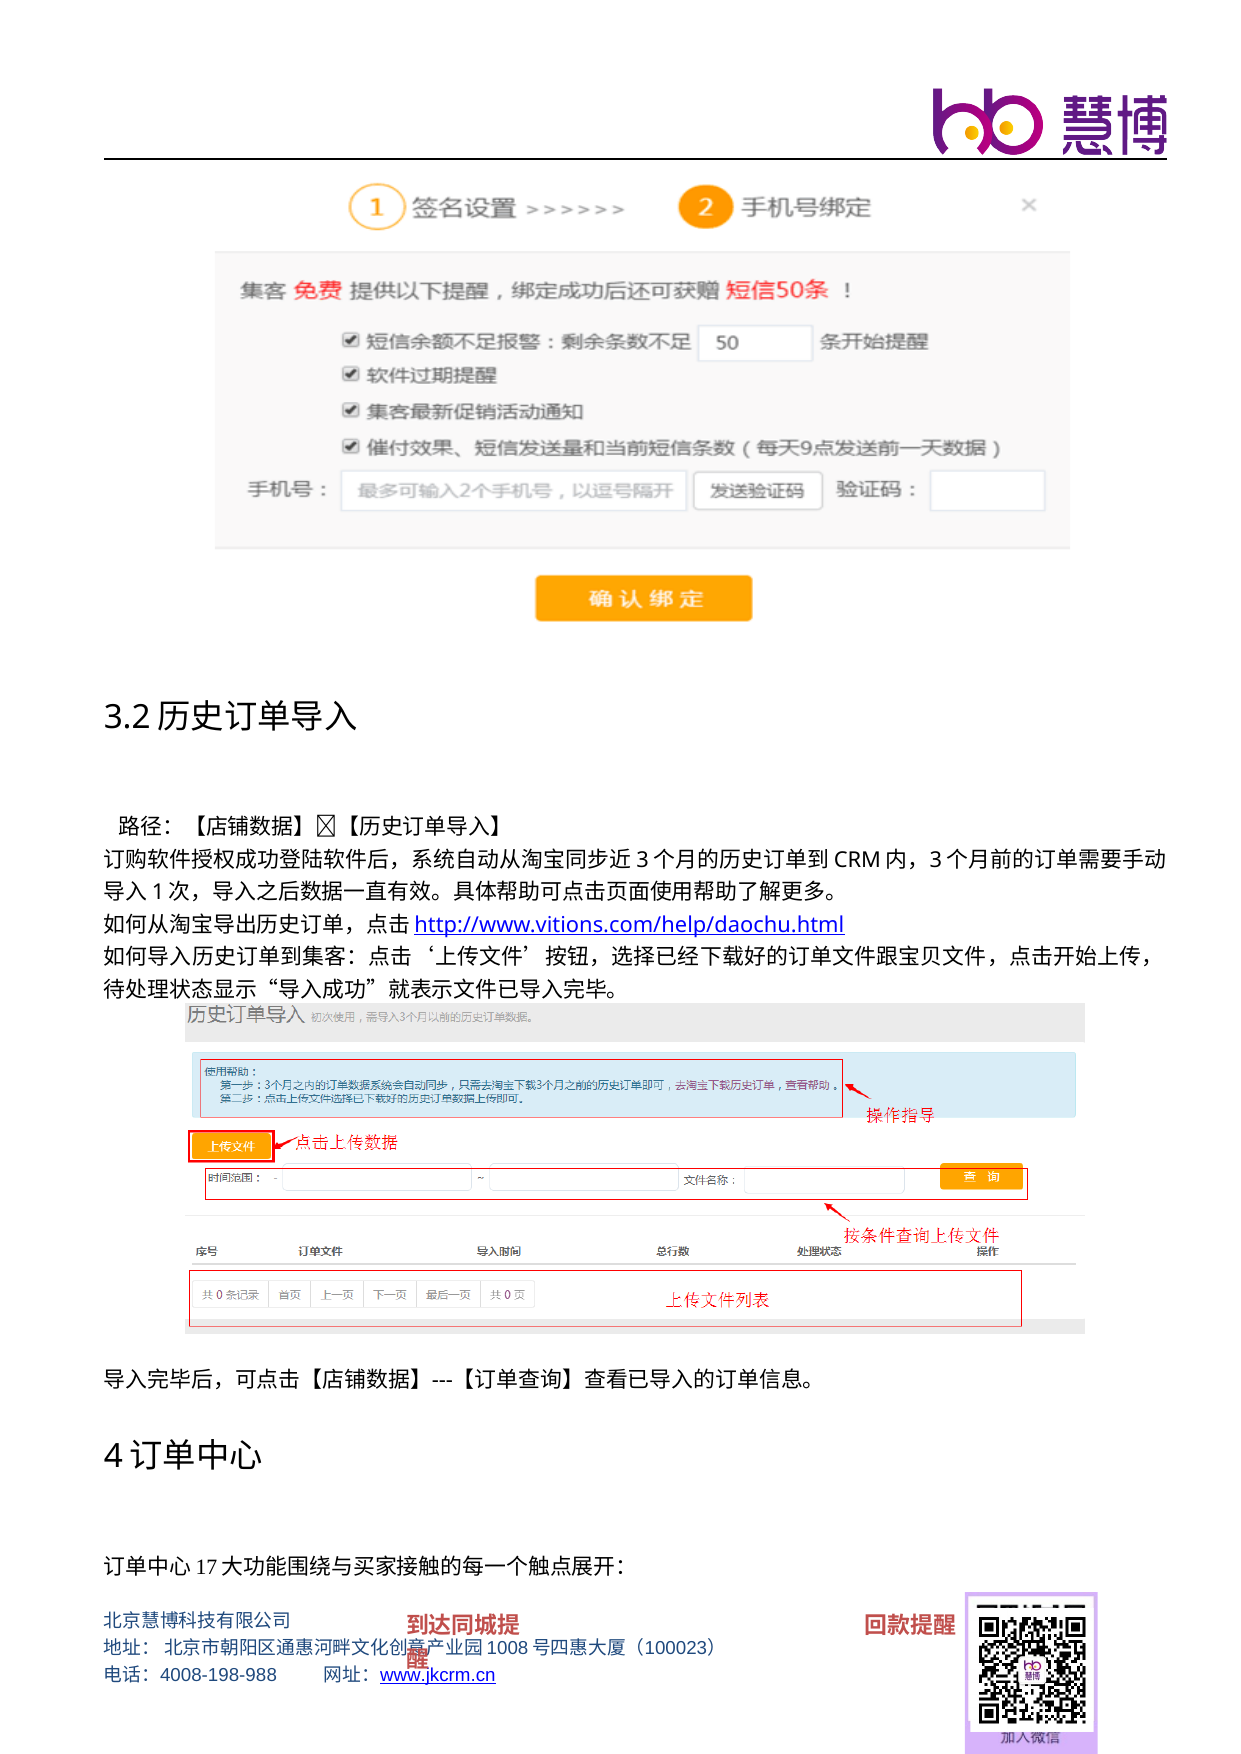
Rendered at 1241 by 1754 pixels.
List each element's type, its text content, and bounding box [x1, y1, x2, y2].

text 路径：【店铺数据】【历史订单导入】 [118, 809, 1167, 841]
text 订单中心17大功能围绕与买家接触的每一个触点展开： [103, 1548, 1167, 1581]
text 订购软件授权成功登陆软件后，系统自动从淘宝同步近3个月的历史订单到CRM内，3个月前的订单需要手动导入1次，导入之后数据一直有效。具体帮助可点击页面使用帮助了解更多。 [103, 841, 1167, 906]
text 导入完毕后，可点击【店铺数据】---【订单查询】查看已导入的订单信息。 [103, 1361, 1167, 1394]
subtitle 4订单中心 [103, 1421, 1167, 1486]
picture [933, 88, 1167, 156]
picture [214, 166, 1071, 640]
text 如何从淘宝导出历史订单，点击http://www.vitions.com/help/daochu.html [103, 906, 1167, 939]
subtitle 3.2历史订单导入 [103, 681, 1167, 746]
picture [964, 1592, 1098, 1754]
picture [185, 1003, 1085, 1334]
text 如何导入历史订单到集客：点击‘上传文件’按钮，选择已经下载好的订单文件跟宝贝文件，点击开始上传，待处理状态显示“导入成功”就表示文件已导入完毕。 [103, 939, 1167, 1004]
